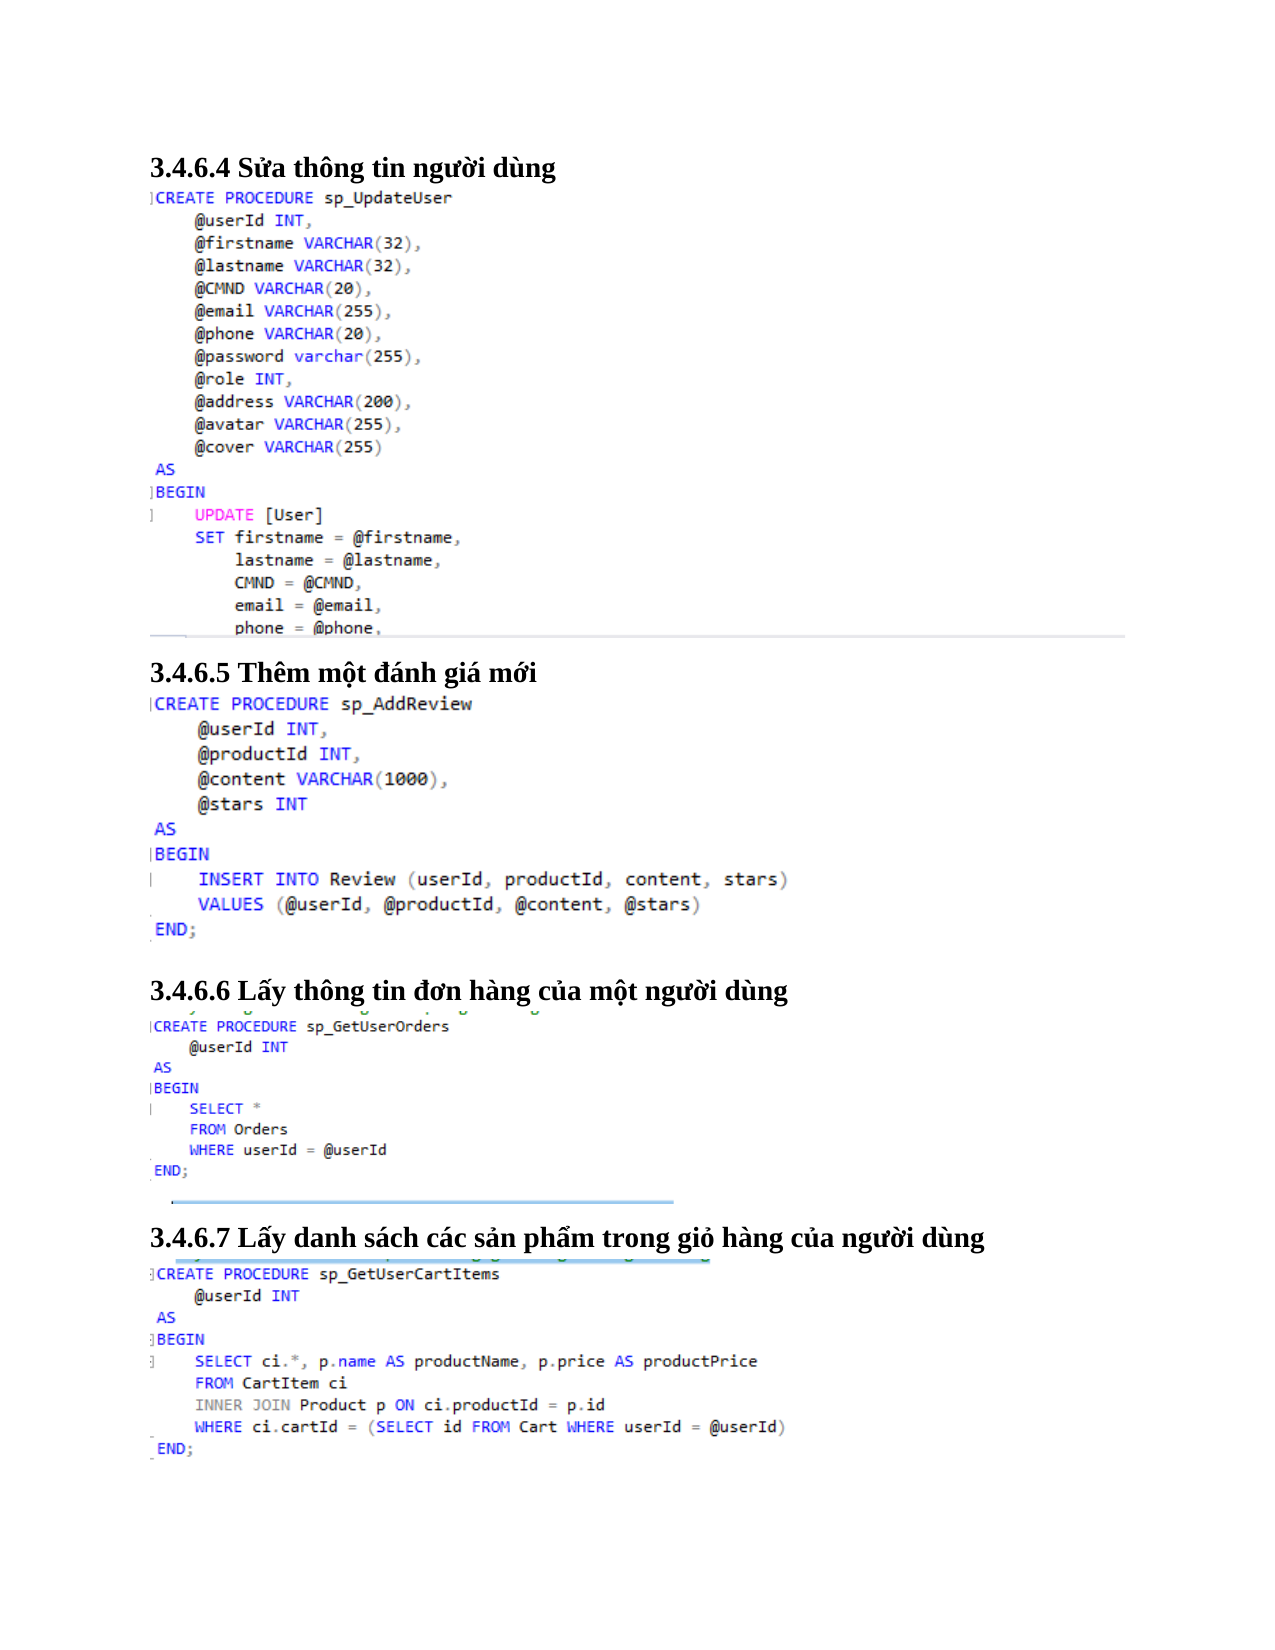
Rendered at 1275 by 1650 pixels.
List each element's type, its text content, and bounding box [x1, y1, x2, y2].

picture [150, 693, 941, 956]
picture [150, 188, 1125, 638]
subtitle 3.4.6.6 Lấy thông tin đơn hàng của một người dùng [150, 973, 1125, 1007]
subtitle 3.4.6.4 Sửa thông tin người dùng [150, 150, 1125, 183]
picture [150, 1259, 1125, 1491]
picture [150, 1011, 1125, 1204]
subtitle 3.4.6.5 Thêm một đánh giá mới [150, 655, 1125, 688]
subtitle 3.4.6.7 Lấy danh sách các sản phẩm trong giỏ hàng của người dùng [150, 1221, 1125, 1254]
